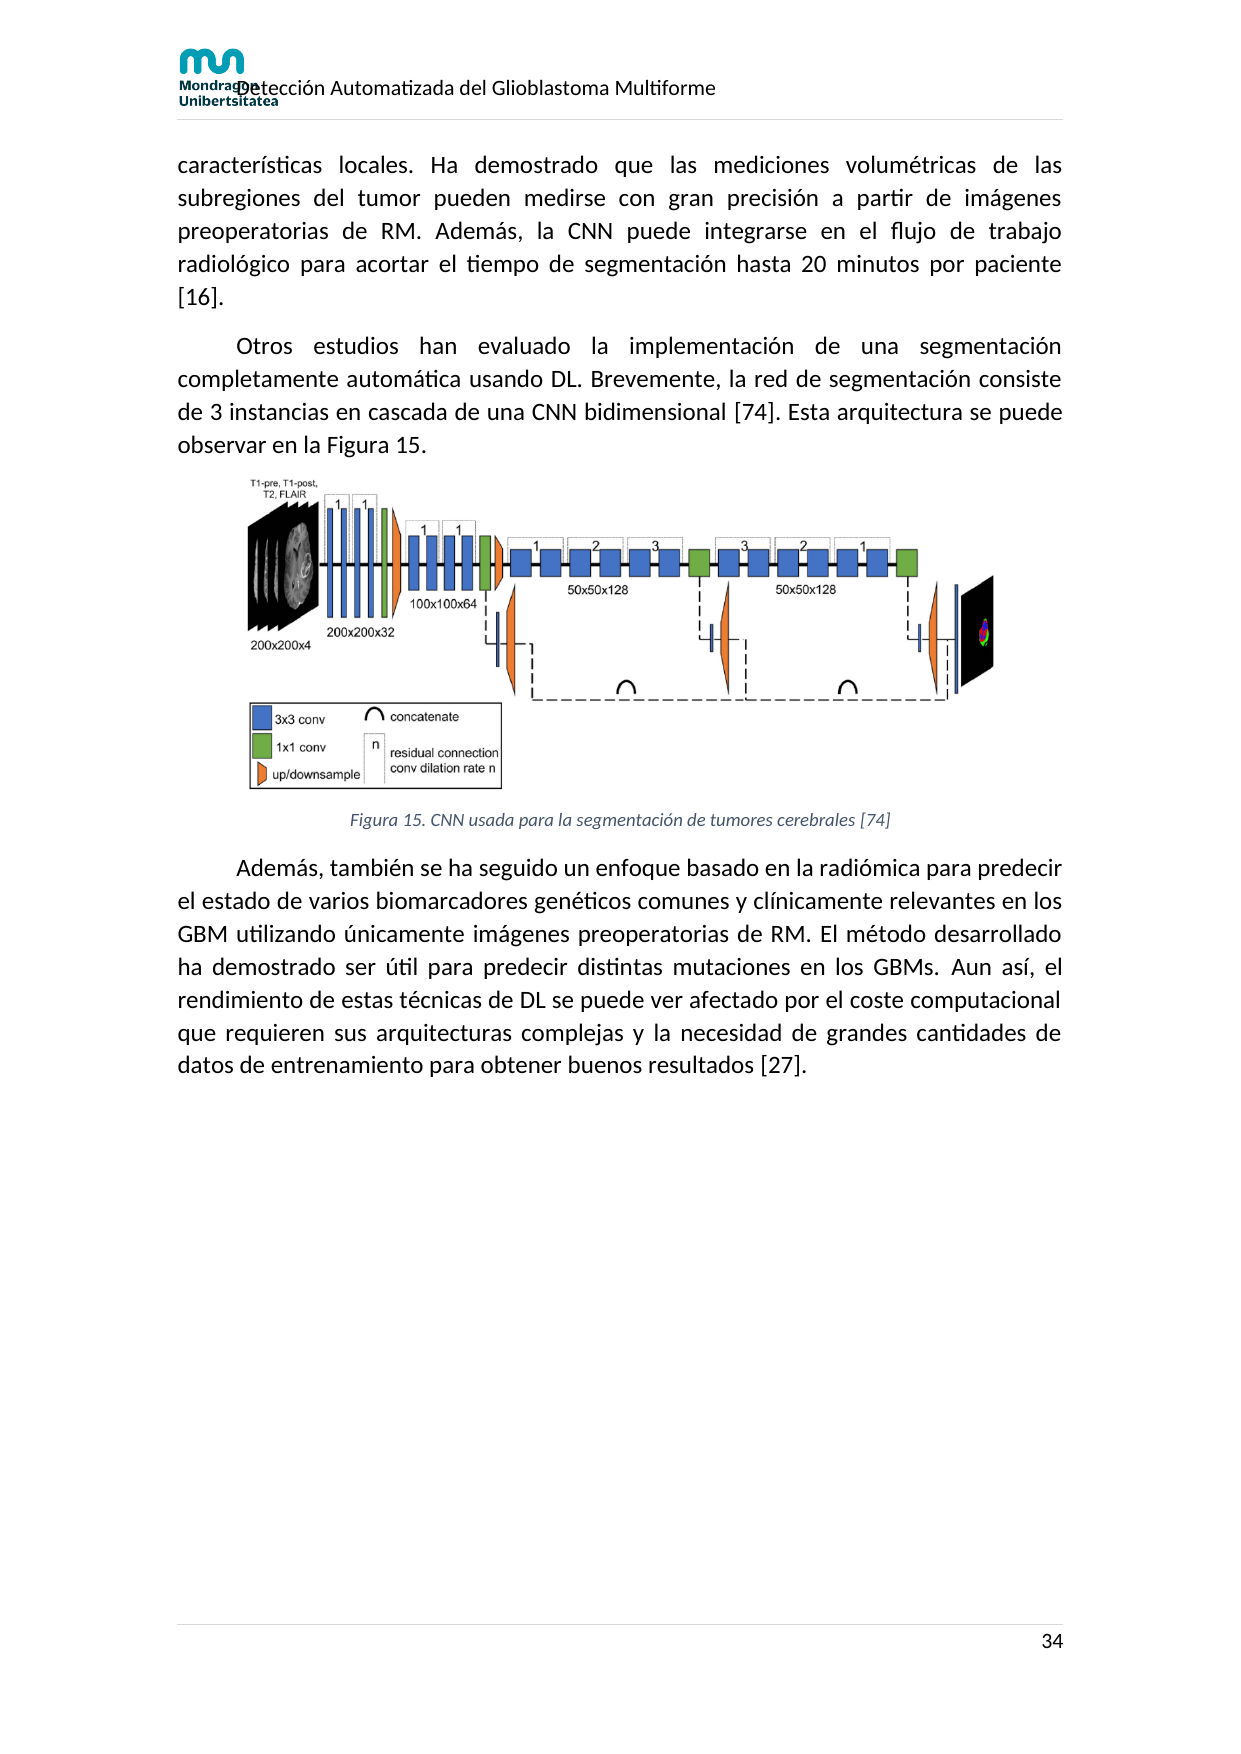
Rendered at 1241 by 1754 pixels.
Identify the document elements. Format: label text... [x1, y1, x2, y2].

picture [246, 478, 994, 790]
text Figura 15. CNN usada para la segmentación de tumores cerebrales [74] [177, 808, 1063, 831]
text Otros estudios han evaluado la implementación de una segmentación completamente automática usando DL. Brevemente, la red de segmentación consiste de 3 instancias en cascada de una CNN bidimensional [74]. Esta arquitectura se puede observar en la Figura 15. [177, 330, 1063, 459]
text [177, 149, 1063, 311]
picture [154, 36, 291, 118]
text Además, también se ha seguido un enfoque basado en la radiómica para predecir el estado de varios biomarcadores genéticos comunes y clínicamente relevantes en los GBM utilizando únicamente imágenes preoperatorias de RM. El método desarrollado ha demostrado ser útil para predecir distintas mutaciones en los GBMs. Aun así, el rendimiento de estas técnicas de DL se puede ver afectado por el coste computacional que requieren sus arquitecturas complejas y la necesidad de grandes cantidades de datos de entrenamiento para obtener buenos resultados [27]. [177, 852, 1063, 1080]
